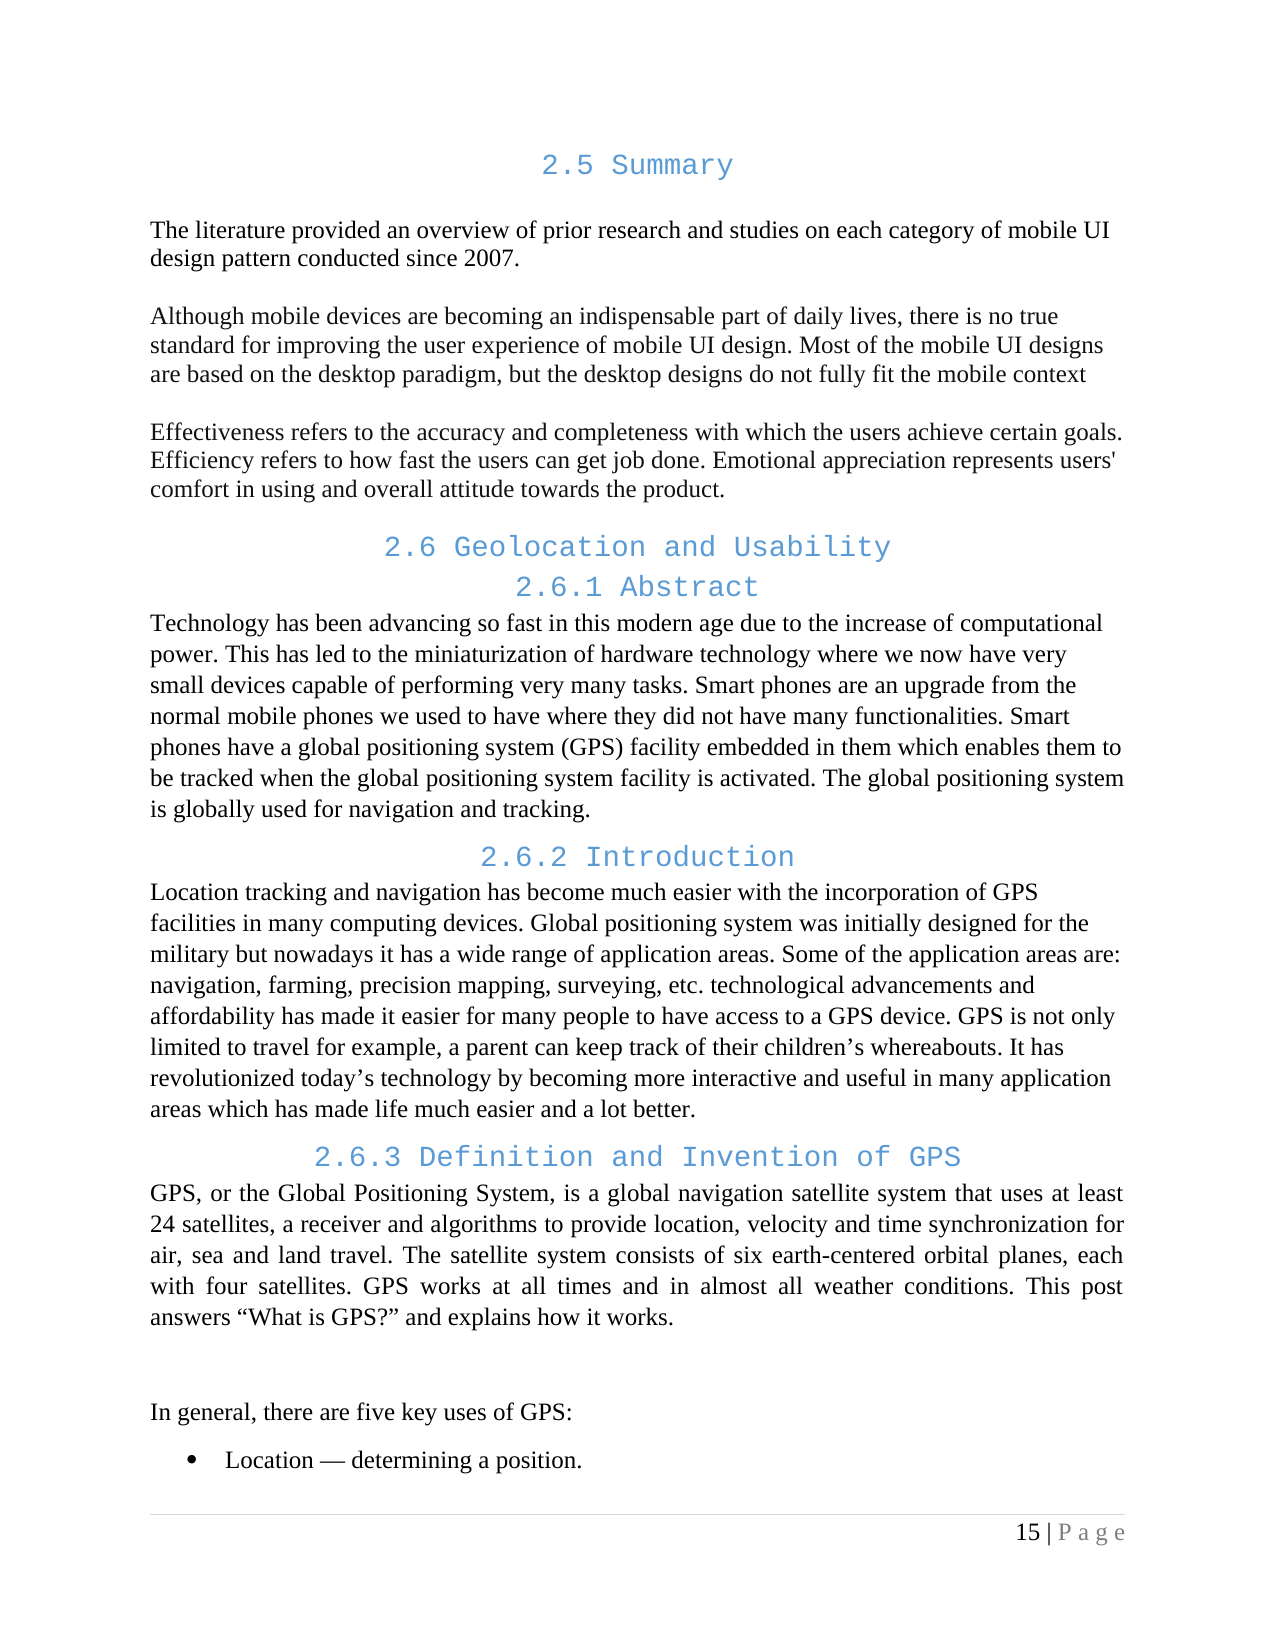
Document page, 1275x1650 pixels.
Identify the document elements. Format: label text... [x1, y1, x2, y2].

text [150, 1437, 1125, 1497]
text The literature provided an overview of prior research and studies on each category of mobile UI design pattern conducted since 2007. [150, 474, 1125, 531]
text Effectiveness refers to the accuracy and completeness with which the users achieve certain goals. Efficiency refers to how fast the users can get job done. Emotional appreciation represents users' comfort in using and overall attitude towards the product. [150, 676, 1125, 762]
subtitle 2.5 Summary [150, 409, 1125, 442]
text Technology has been advancing so fast in this modern age due to the increase of computational power. This has led to the miniaturization of hardware technology where we now have very small devices capable of performing very many tasks. Smart phones are an upgrade from the normal mobile phones we used to have where they did not have many functionalities. Smart phones have a global positioning system (GPS) facility embedded in them which enables them to be tracked when the global positioning system facility is activated. The global positioning system is globally used for navigation and tracking. [150, 867, 1125, 1082]
text SOS which some people think means “Save Our Souls”, “Send Our Succor” or “Save Our Ship”. The original use of "SOS," however, dates back to 1908 and the International Morse Code distress signal used with maritime radio systems. It is the International Morse code distress signal. It is used as a start-of-message mark for transmissions requesting help when loss of life or catastrophic loss of property is imminent. Other prefixes are assigned for mechanical breakdowns, requests for medical assistance, and a relayed distress signal originally sent by another station. [150, 150, 1125, 380]
text Location tracking and navigation has become much easier with the incorporation of GPS facilities in many computing devices. Global positioning system was initially designed for the military but nowadays it has a wide range of application areas. Some of the application areas are: navigation, farming, precision mapping, surveying, etc. technological advancements and affordability has made it easier for many people to have access to a GPS device. GPS is not only limited to travel for example, a parent can keep track of their children’s whereabouts. It has revolutionized today’s technology by becoming more interactive and useful in many application areas which has made life much easier and a lot better. [150, 1136, 1125, 1382]
subtitle 2.6 Geolocation and Usability [150, 791, 1125, 824]
subtitle 2.6.2 Introduction [150, 1101, 1125, 1134]
subtitle 2.6.1 Abstract [150, 831, 1125, 864]
subtitle 2.6.3 Definition and Invention of GPS [150, 1401, 1125, 1434]
